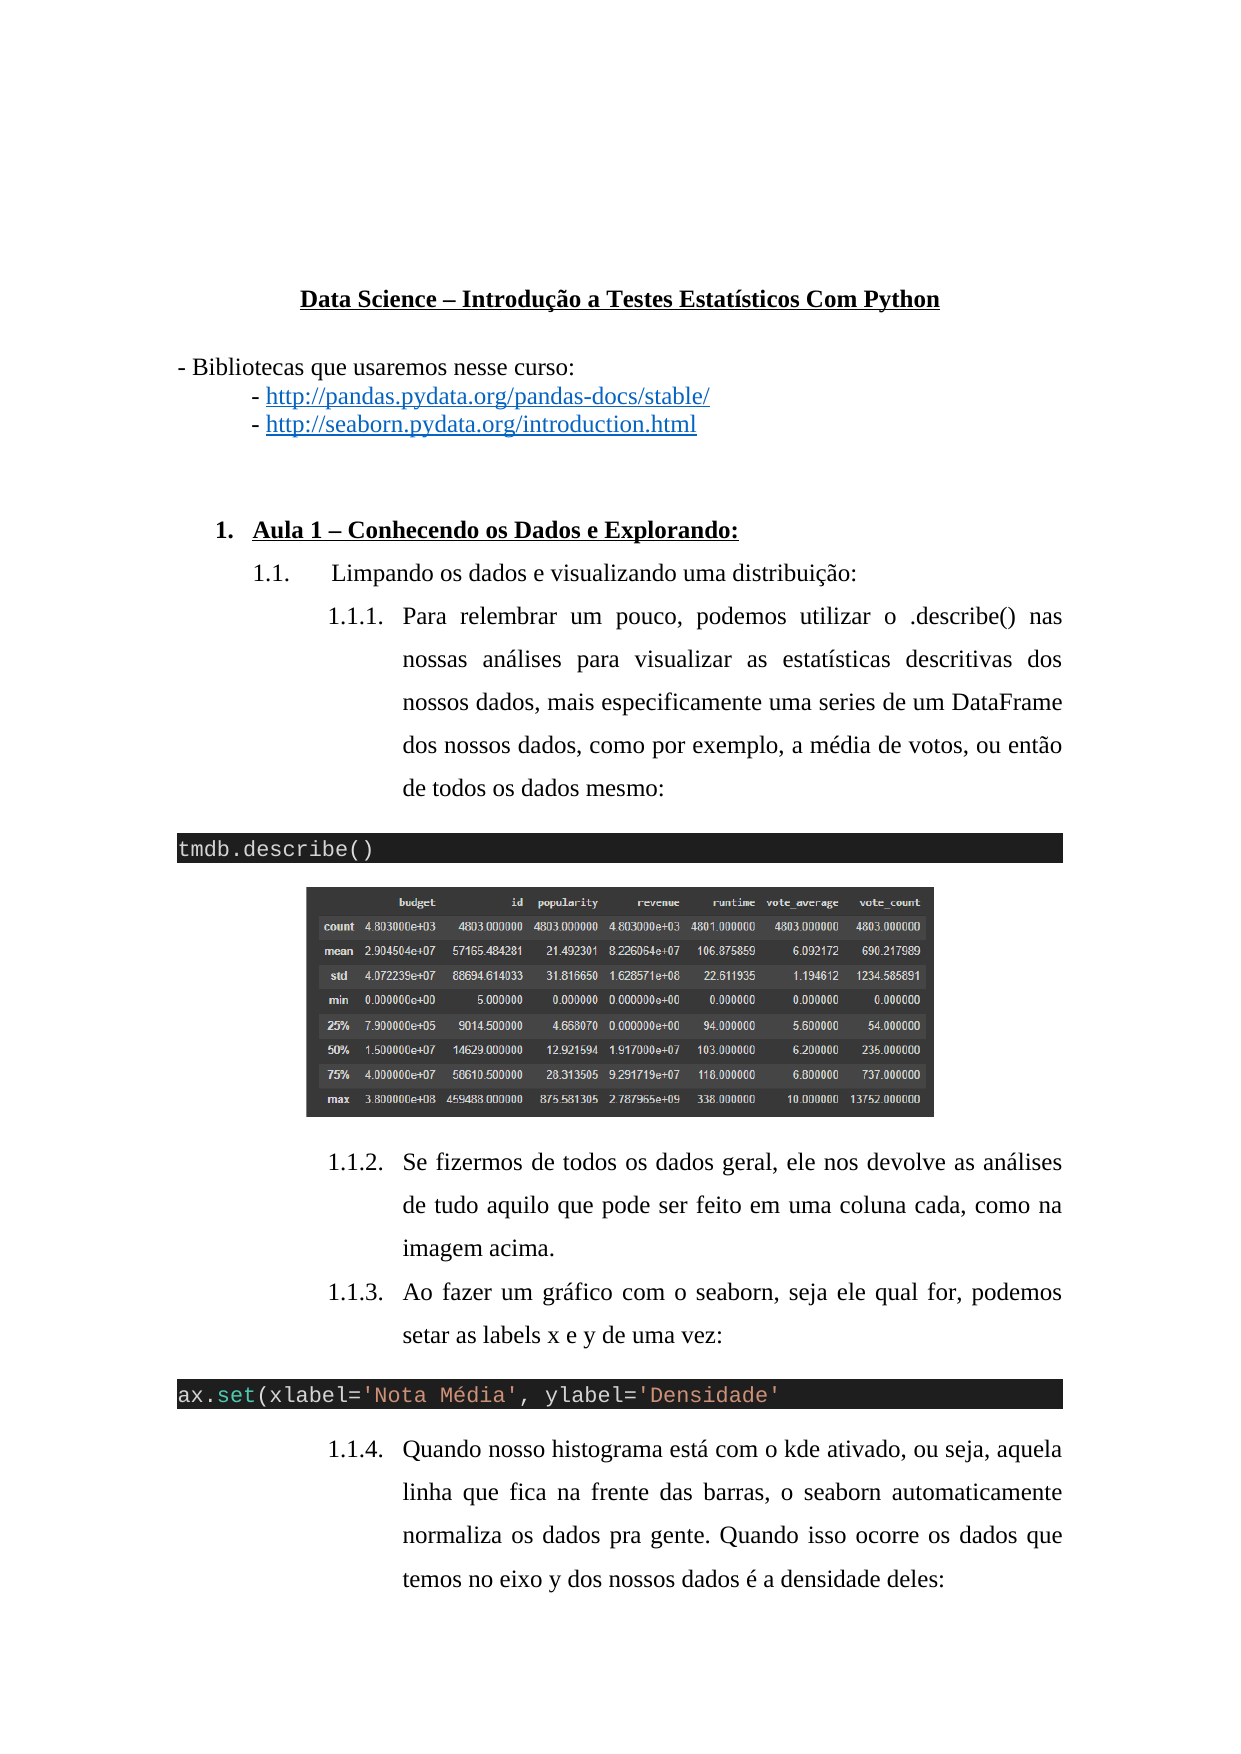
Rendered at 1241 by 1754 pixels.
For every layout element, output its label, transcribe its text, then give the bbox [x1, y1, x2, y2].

list Para relembrar um pouco, podemos utilizar o .describe() nas nossas análises para visualizar as estatísticas descritivas dos nossos dados, mais especificamente uma series de um DataFrame dos nossos dados, como por exemplo, a média de votos, ou então de todos os dados mesmo: [327, 601, 1063, 802]
list Quando nosso histograma está com o kde ativado, ou seja, aquela linha que fica na frente das barras, o seaborn automaticamente normaliza os dados pra gente. Quando isso ocorre os dados que temos no eixo y dos nossos dados é a densidade deles: [327, 1434, 1063, 1592]
picture [306, 887, 934, 1117]
text Data Science – Introdução a Testes Estatísticos Com Python [177, 284, 1063, 313]
text ax.set(xlabel='Nota Média', ylabel='Densidade' [177, 1379, 1063, 1409]
text - http://pandas.pydata.org/pandas-docs/stable/ [177, 381, 1063, 409]
text tmdb.describe() [177, 833, 1063, 863]
list Se fizermos de todos os dados geral, ele nos devolve as análises de tudo aquilo que pode ser feito em uma coluna cada, como na imagem acima. [327, 1147, 1063, 1262]
text - Bibliotecas que usaremos nesse curso: [177, 352, 1063, 381]
list Aula 1 – Conhecendo os Dados e Explorando: [215, 515, 1063, 543]
list Limpando os dados e visualizando uma distribuição: [252, 558, 1063, 587]
list Ao fazer um gráfico com o seaborn, seja ele qual for, podemos setar as labels x e y de uma vez: [327, 1277, 1063, 1348]
text - http://seaborn.pydata.org/introduction.html [177, 409, 1063, 438]
